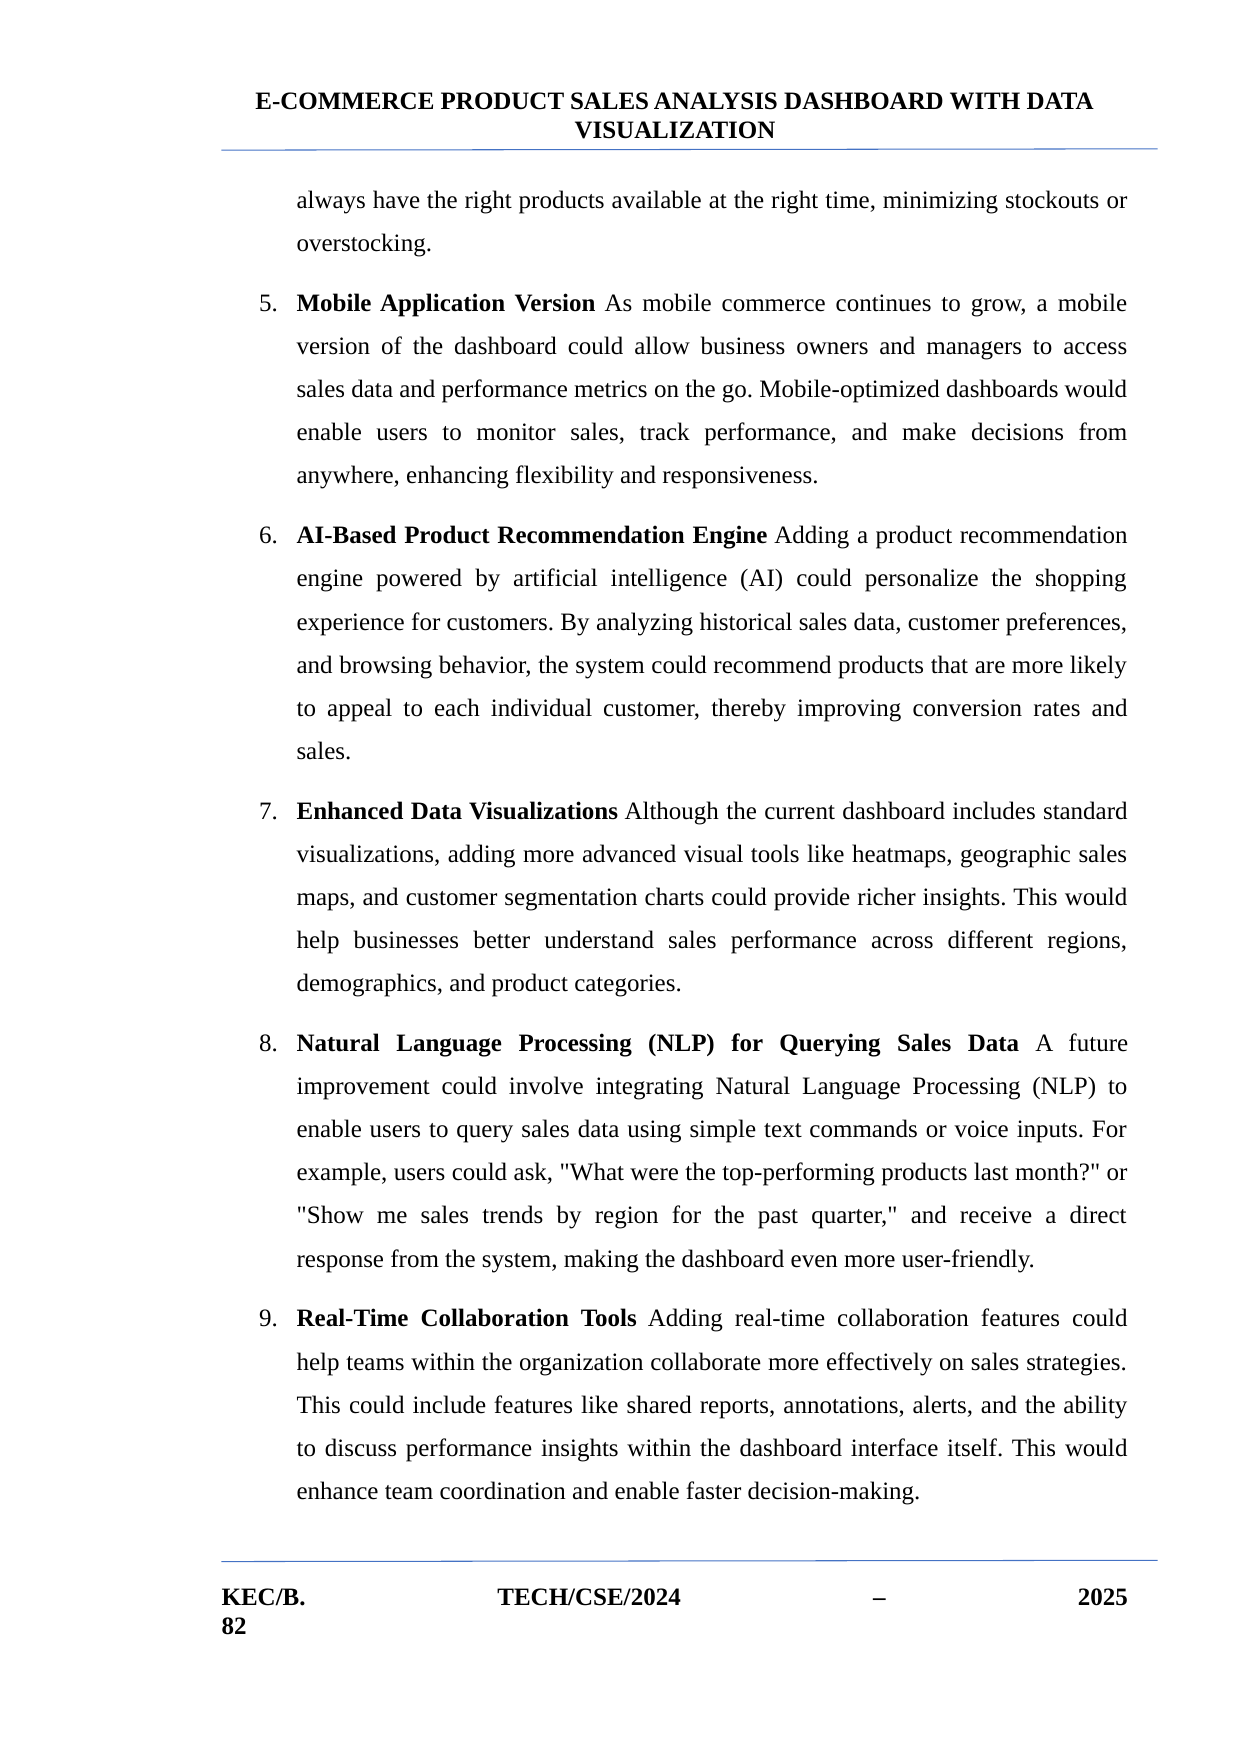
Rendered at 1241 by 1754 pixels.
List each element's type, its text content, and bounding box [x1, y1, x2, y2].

list AI-Based Product Recommendation Engine Adding a product recommendation engine powered by artificial intelligence (AI) could personalize the shopping experience for customers. By analyzing historical sales data, customer preferences, and browsing behavior, the system could recommend products that are more likely to appeal to each individual customer, thereby improving conversion rates and sales. [259, 520, 1128, 765]
list Enhanced Data Visualizations Although the current dashboard includes standard visualizations, adding more advanced visual tools like heatmaps, geographic sales maps, and customer segmentation charts could provide richer insights. This would help businesses better understand sales performance across different regions, demographics, and product categories. [259, 796, 1128, 997]
list Mobile Application Version As mobile commerce continues to grow, a mobile version of the dashboard could allow business owners and managers to access sales data and performance metrics on the go. Mobile-optimized dashboards would enable users to monitor sales, track performance, and make decisions from anywhere, enhancing flexibility and responsiveness. [259, 288, 1128, 489]
list Natural Language Processing (NLP) for Querying Sales Data A future improvement could involve integrating Natural Language Processing (NLP) to enable users to query sales data using simple text commands or voice inputs. For example, users could ask, "What were the top-performing products last month?" or "Show me sales trends by region for the past quarter," and receive a direct response from the system, making the dashboard even more user-friendly. [259, 1028, 1128, 1272]
list Real-Time Collaboration Tools Adding real-time collaboration features could help teams within the organization collaborate more effectively on sales strategies. This could include features like shared reports, annotations, alerts, and the ability to discuss performance insights within the dashboard interface itself. This would enhance team coordination and enable faster decision-making. [259, 1303, 1128, 1505]
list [259, 185, 1128, 257]
